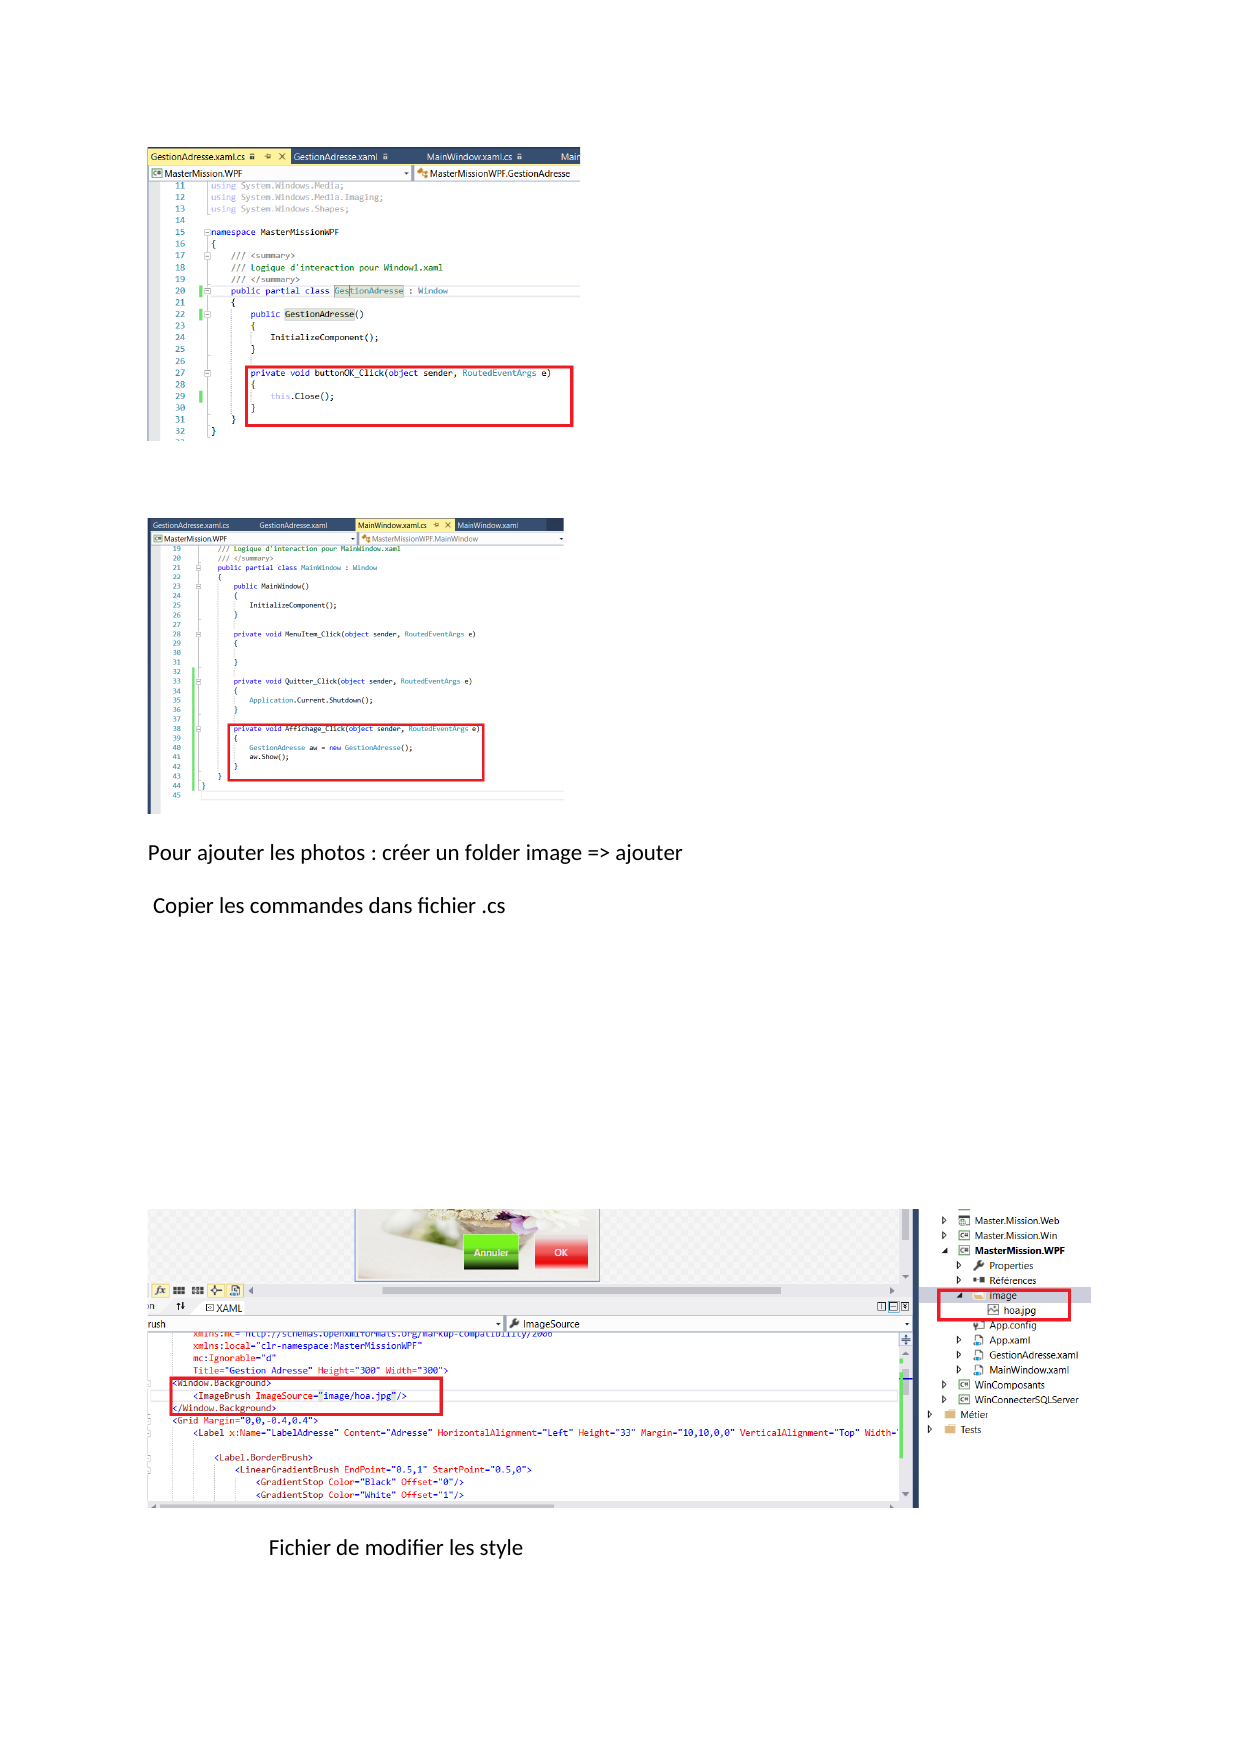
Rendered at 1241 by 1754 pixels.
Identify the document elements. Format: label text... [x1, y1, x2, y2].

text Fichier de modifier les style [148, 1533, 1093, 1561]
text Copier les commandes dans fichier .cs [148, 891, 1093, 919]
picture [147, 147, 580, 441]
text Pour ajouter les photos : créer un folder image => ajouter [148, 838, 1093, 866]
picture [147, 1209, 1091, 1508]
picture [147, 518, 564, 814]
